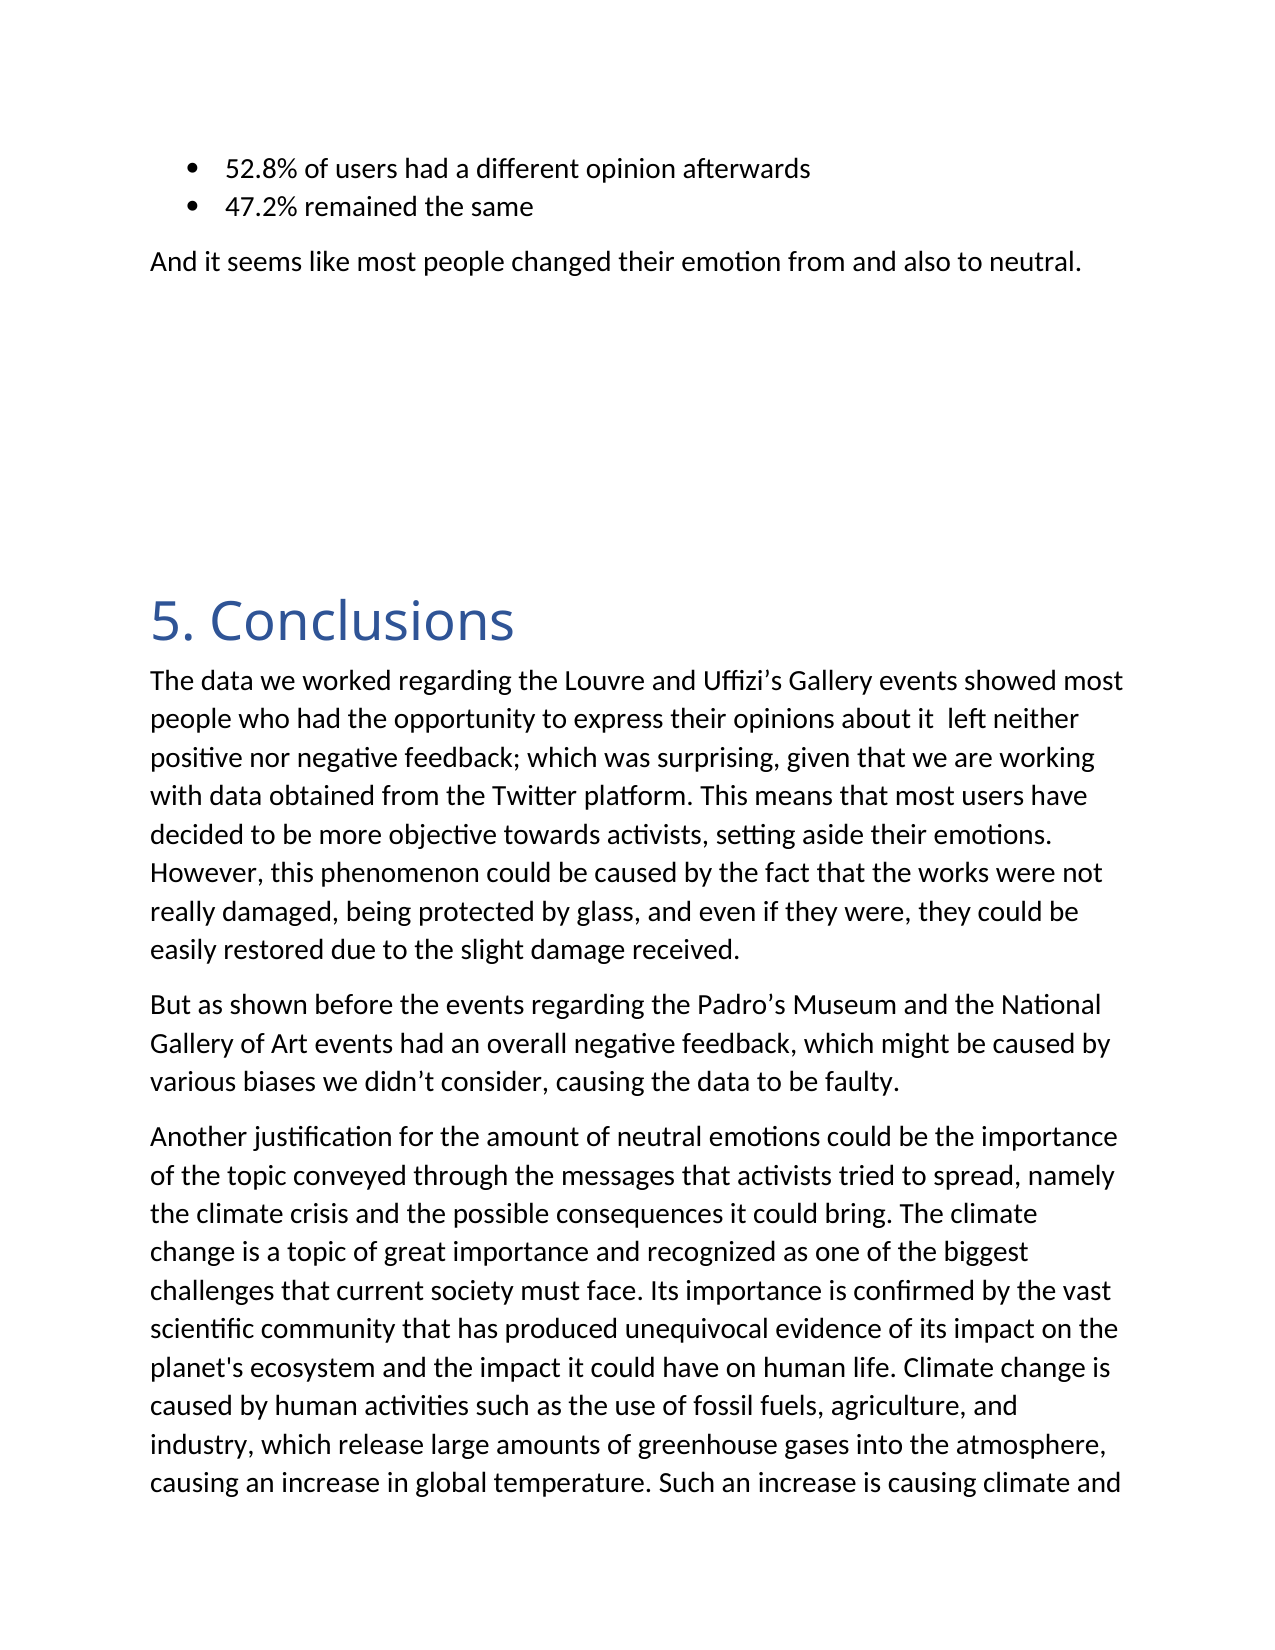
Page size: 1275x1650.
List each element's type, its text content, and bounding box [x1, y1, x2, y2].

text The data we worked regarding the Louvre and Uffizi’s Gallery events showed most people who had the opportunity to express their opinions about it left neither positive nor negative feedback; which was surprising, given that we are working with data obtained from the Twitter platform. This means that most users have decided to be more objective towards activists, setting aside their emotions. However, this phenomenon could be caused by the fact that the works were not really damaged, being protected by glass, and even if they were, they could be easily restored due to the slight damage received. [150, 662, 1125, 967]
text But as shown before the events regarding the Padro’s Museum and the National Gallery of Art events had an overall negative feedback, which might be caused by various biases we didn’t consider, causing the data to be faulty. [150, 986, 1125, 1099]
text And it seems like most people changed their emotion from and also to neutral. [150, 243, 1125, 279]
subtitle 5. Conclusions [150, 582, 1125, 656]
list 52.8% of users had a different opinion afterwards [187, 150, 1125, 186]
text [150, 1118, 1125, 1500]
list 47.2% remained the same [187, 188, 1125, 224]
